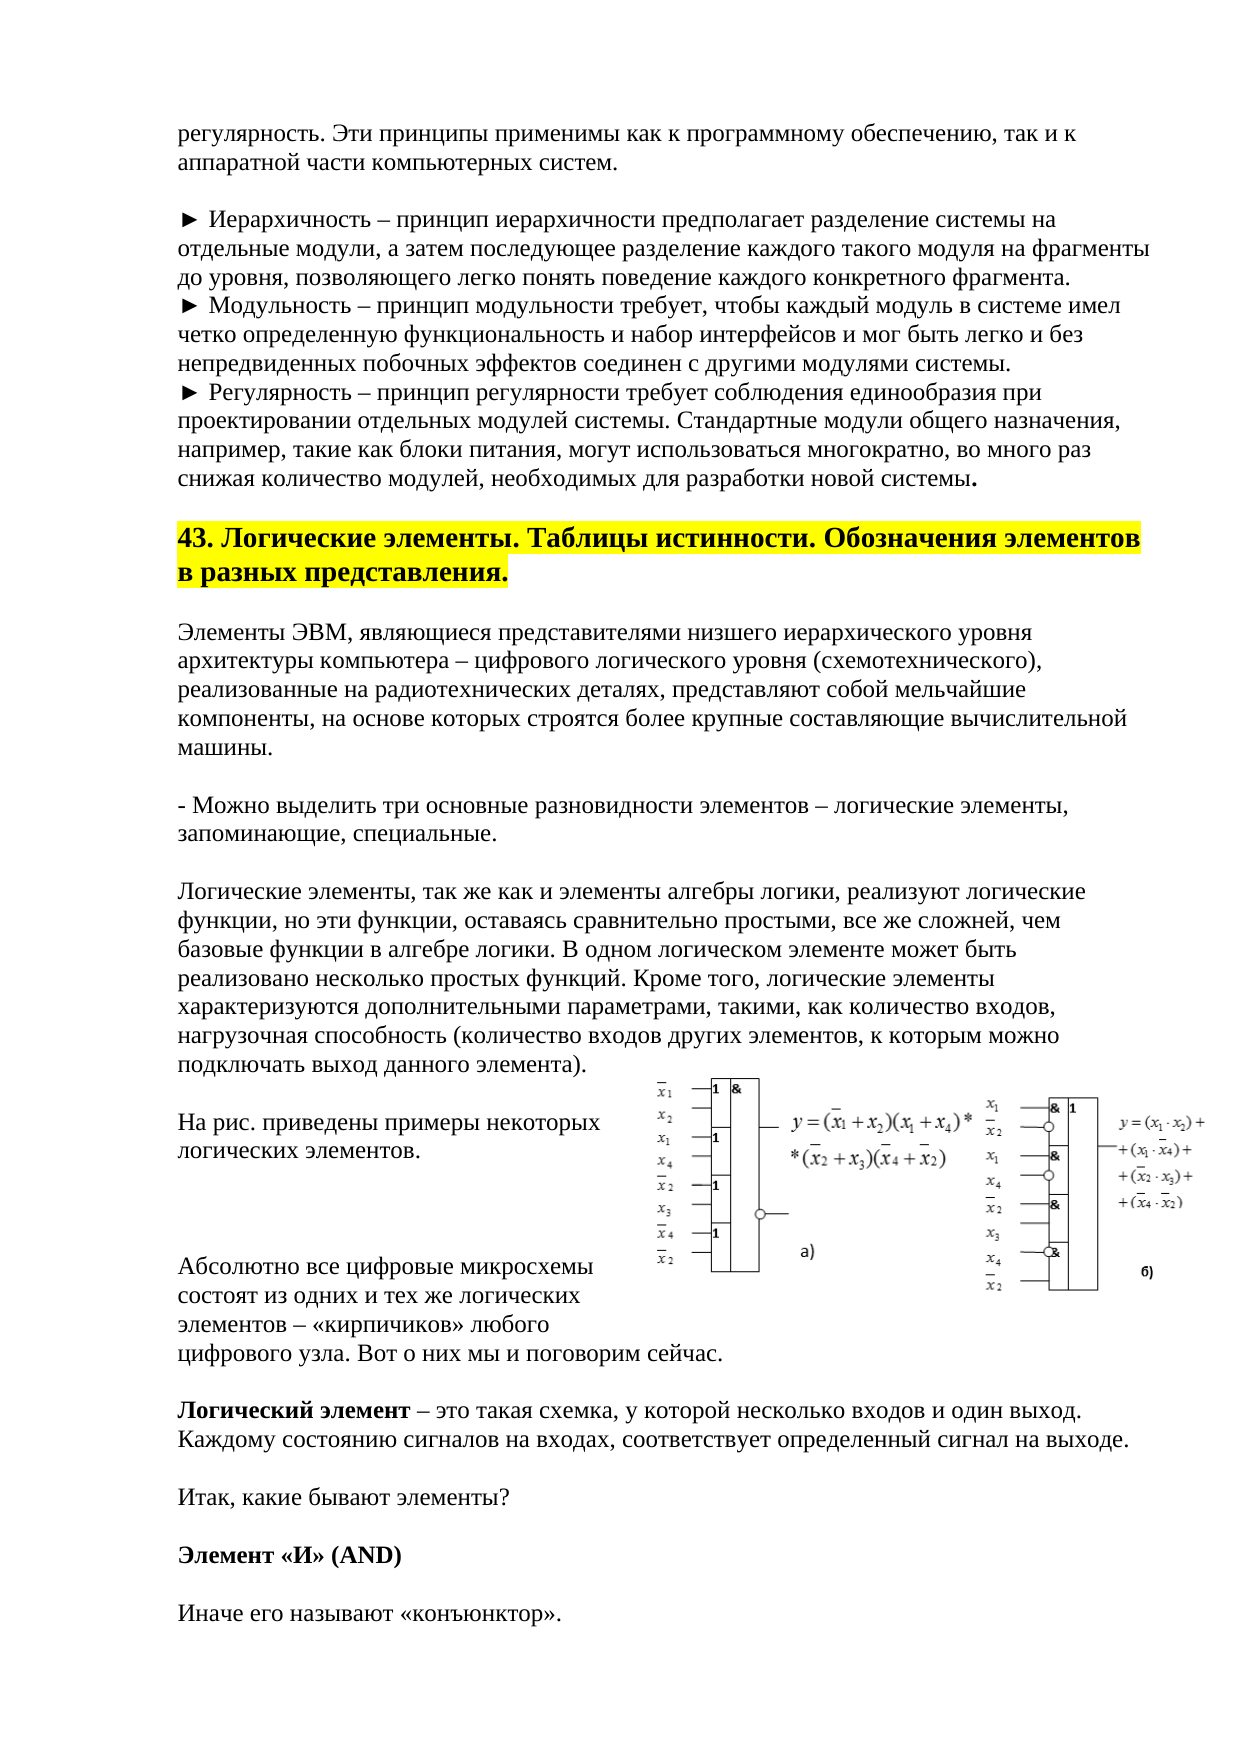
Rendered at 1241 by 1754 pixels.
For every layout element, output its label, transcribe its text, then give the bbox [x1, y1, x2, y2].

text На рис. приведены примеры некоторых логических элементов. [177, 1107, 647, 1164]
text 43. Логические элементы. Таблицы истинности. Обозначения элементов в разных представления. [508, 521, 1152, 588]
text ► Иерархичность – принцип иерархичности предполагает разделение системы на отдельные модули, а затем последующее разделение каждого такого модуля на фрагменты до уровня, позволяющего легко понять поведение каждого конкретного фрагмента. [177, 204, 1152, 291]
text - Можно выделить три основные разновидности элементов – логические элементы, запоминающие, специальные. [177, 790, 1152, 847]
text Элементы ЭВМ, являющиеся представителями низшего иерархического уровня архитектуры компьютера – цифрового логического уровня (схемотехнического), реализованные на радиотехнических деталях, представляют собой мельчайшие компоненты, на основе которых строятся более крупные составляющие вычислительной машины. [177, 617, 1152, 761]
text Абсолютно все цифровые микросхемы состоят из одних и тех же логических элементов – «кирпичиков» любого цифрового узла. Вот о них мы и поговорим сейчас. [177, 1251, 1152, 1366]
text Логический элемент – это такая схемка, у которой несколько входов и один выход. Каждому состоянию сигналов на входах, соответствует определенный сигнал на выходе. [177, 1396, 1152, 1453]
text Иначе его называют «конъюнктор». [177, 1598, 1152, 1627]
text Итак, какие бывают элементы? [177, 1482, 1152, 1511]
picture [647, 1074, 1220, 1315]
text Элемент «И» (AND) [177, 1540, 1152, 1569]
text ► Регулярность – принцип регулярности требует соблюдения единообразия при проектировании отдельных модулей системы. Стандартные модули общего назначения, например, такие как блоки питания, могут использоваться многократно, во много раз снижая количество модулей, необходимых для разработки новой системы. [177, 377, 1152, 492]
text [177, 118, 1152, 176]
text Логические элементы, так же как и элементы алгебры логики, реализуют логические функции, но эти функции, оставаясь сравнительно простыми, все же сложней, чем базовые функции в алгебре логики. В одном логическом элементе может быть реализовано несколько простых функций. Кроме того, логические элементы характеризуются дополнительными параметрами, такими, как количество входов, нагрузочная способность (количество входов других элементов, к которым можно подключать выход данного элемента). [177, 876, 1152, 1078]
text ► Модульность – принцип модульности требует, чтобы каждый модуль в системе имел четко определенную функциональность и набор интерфейсов и мог быть легко и без непредвиденных побочных эффектов соединен с другими модулями системы. [177, 291, 1152, 377]
